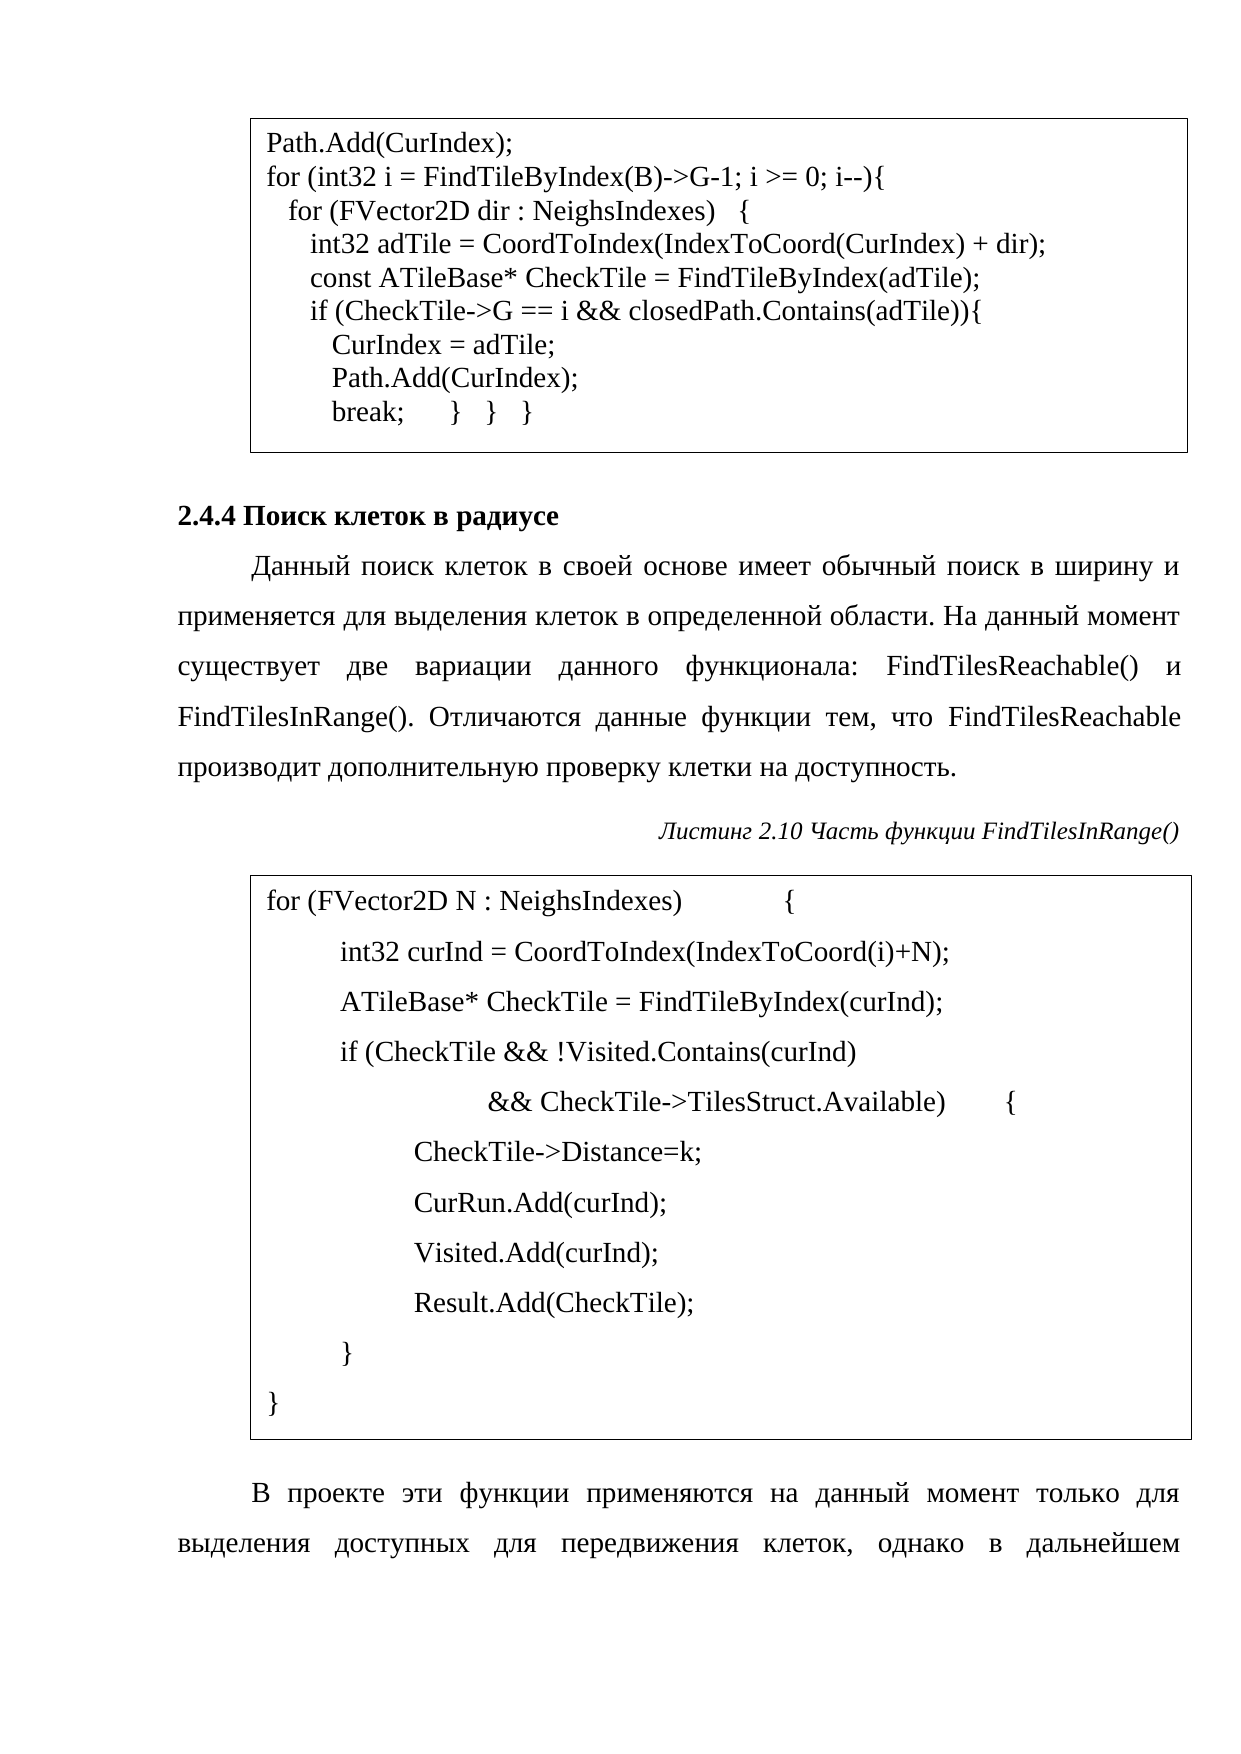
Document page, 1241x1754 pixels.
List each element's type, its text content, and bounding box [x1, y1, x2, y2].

subtitle Поиск клеток в радиусе [177, 498, 1181, 531]
text Данный поиск клеток в своей основе имеет обычный поиск в ширину и применяется для выделения клеток в определенной области. На данный момент существует две вариации данного функционала: FindTilesReachable() и FindTilesInRange(). Отличаются данные функции тем, что FindTilesReachable производит дополнительную проверку клетки на доступность. [177, 548, 1181, 783]
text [177, 1475, 1181, 1559]
